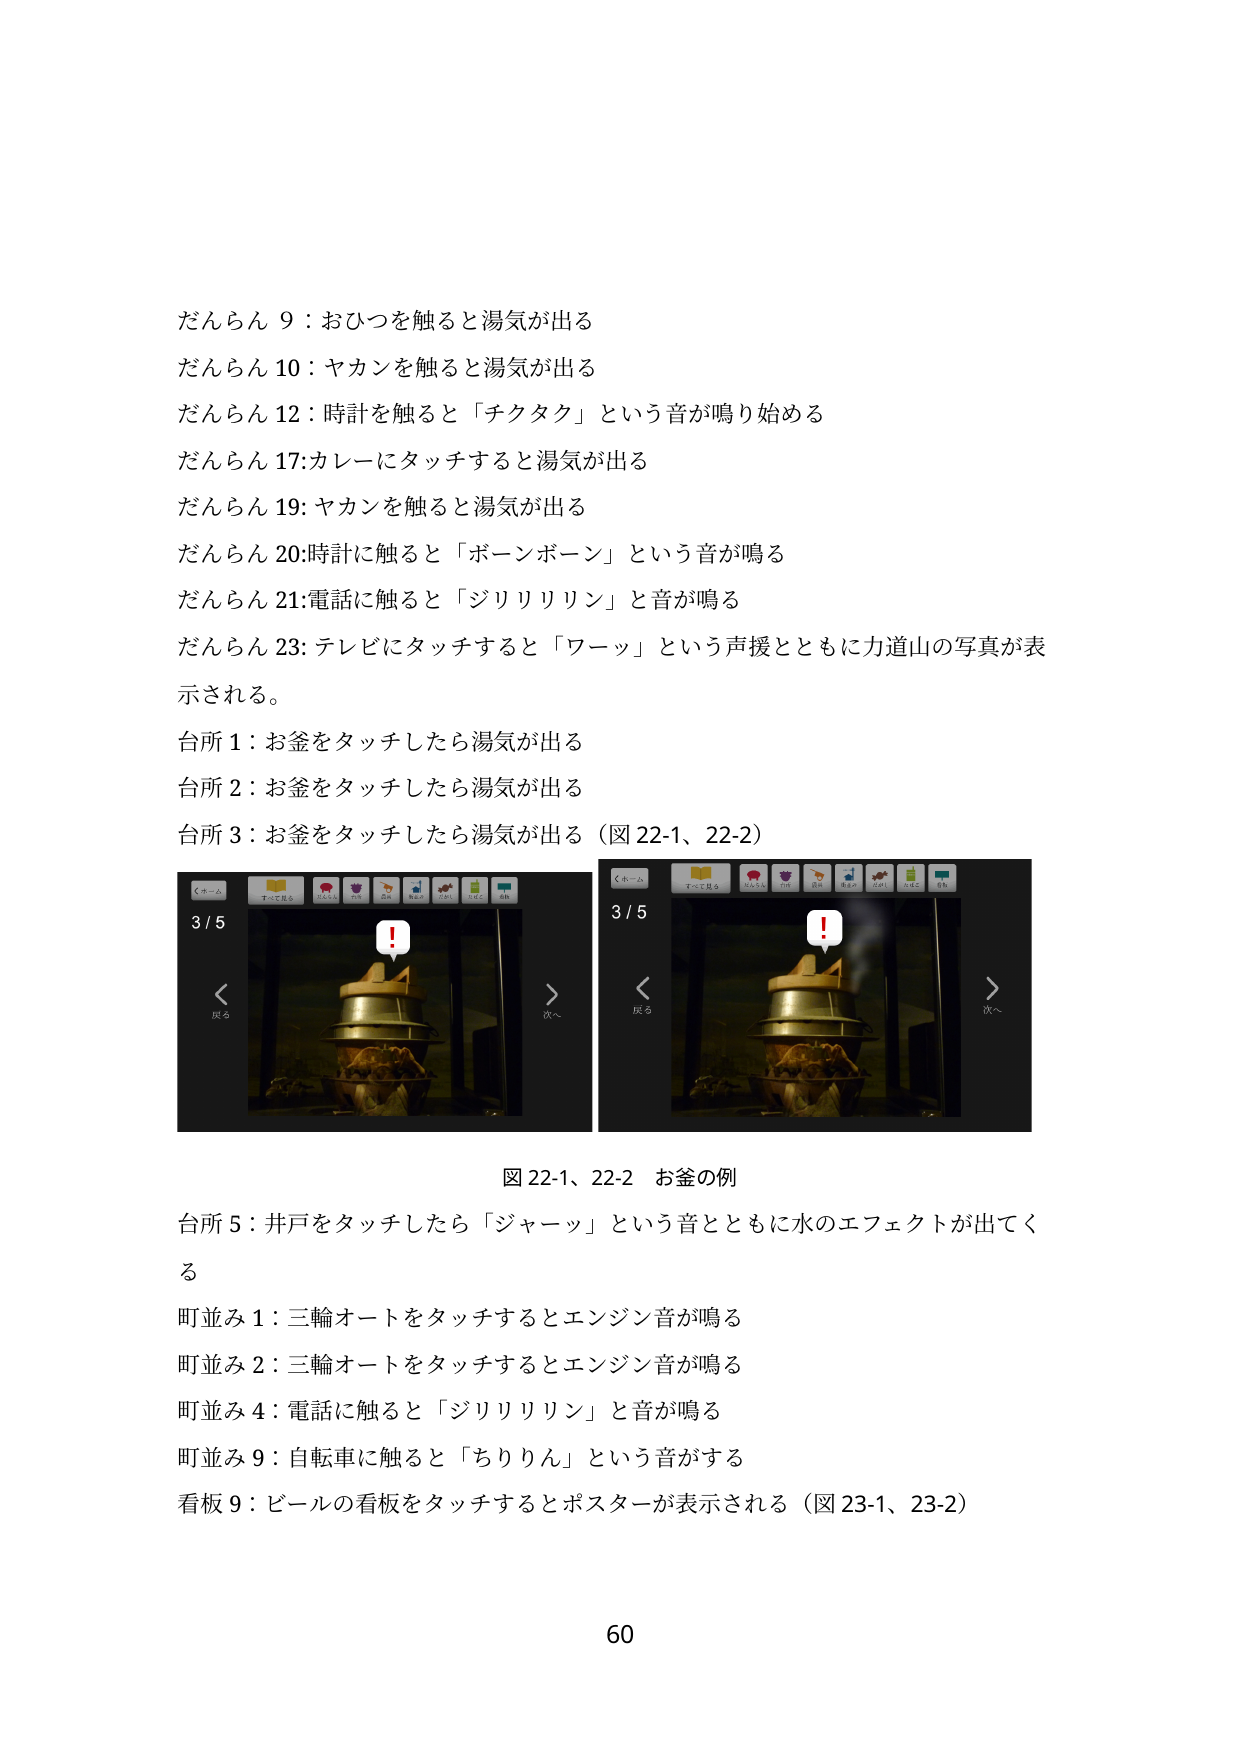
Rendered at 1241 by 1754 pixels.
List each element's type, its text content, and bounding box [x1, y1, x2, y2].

text 町並み 2：三輪オートをタッチするとエンジン音が鳴る [177, 1343, 1063, 1384]
text だんらん 23: テレビにタッチすると「ワーッ」という声援とともに力道山の写真が表示される。 [177, 625, 1063, 714]
text 台所 1：お釜をタッチしたら湯気が出る [177, 719, 1063, 761]
picture [177, 872, 593, 1132]
text 図22-1、22-2 お釜の例 [177, 1155, 1063, 1197]
picture [598, 859, 1032, 1132]
text 台所 5：井戸をタッチしたら「ジャーッ」という音とともに水のエフェクトが出てくる [177, 1202, 1063, 1291]
text 町並み 9：自転車に触ると「ちりりん」という音がする [177, 1436, 1063, 1477]
text 台所 3：お釜をタッチしたら湯気が出る（図22-1、22-2） [177, 812, 1063, 854]
text 町並み 1：三輪オートをタッチするとエンジン音が鳴る [177, 1296, 1063, 1338]
text 看板 9：ビールの看板をタッチするとポスターが表示される（図23-1、23-2） [177, 1482, 1063, 1524]
text 台所 2：お釜をタッチしたら湯気が出る [177, 766, 1063, 808]
text だんらん 12：時計を触ると「チクタク」という音が鳴り始める [177, 392, 1063, 434]
text 町並み 4：電話に触ると「ジリリリリン」と音が鳴る [177, 1389, 1063, 1431]
text だんらん ９：おひつを触ると湯気が出る [177, 299, 1063, 341]
text だんらん 17:カレーにタッチすると湯気が出る [177, 439, 1063, 480]
text だんらん 10：ヤカンを触ると湯気が出る [177, 346, 1063, 387]
text だんらん 21:電話に触ると「ジリリリリン」と音が鳴る [177, 578, 1063, 620]
text だんらん 19: ヤカンを触ると湯気が出る [177, 485, 1063, 527]
text だんらん 20:時計に触ると「ボーンボーン」という音が鳴る [177, 532, 1063, 573]
